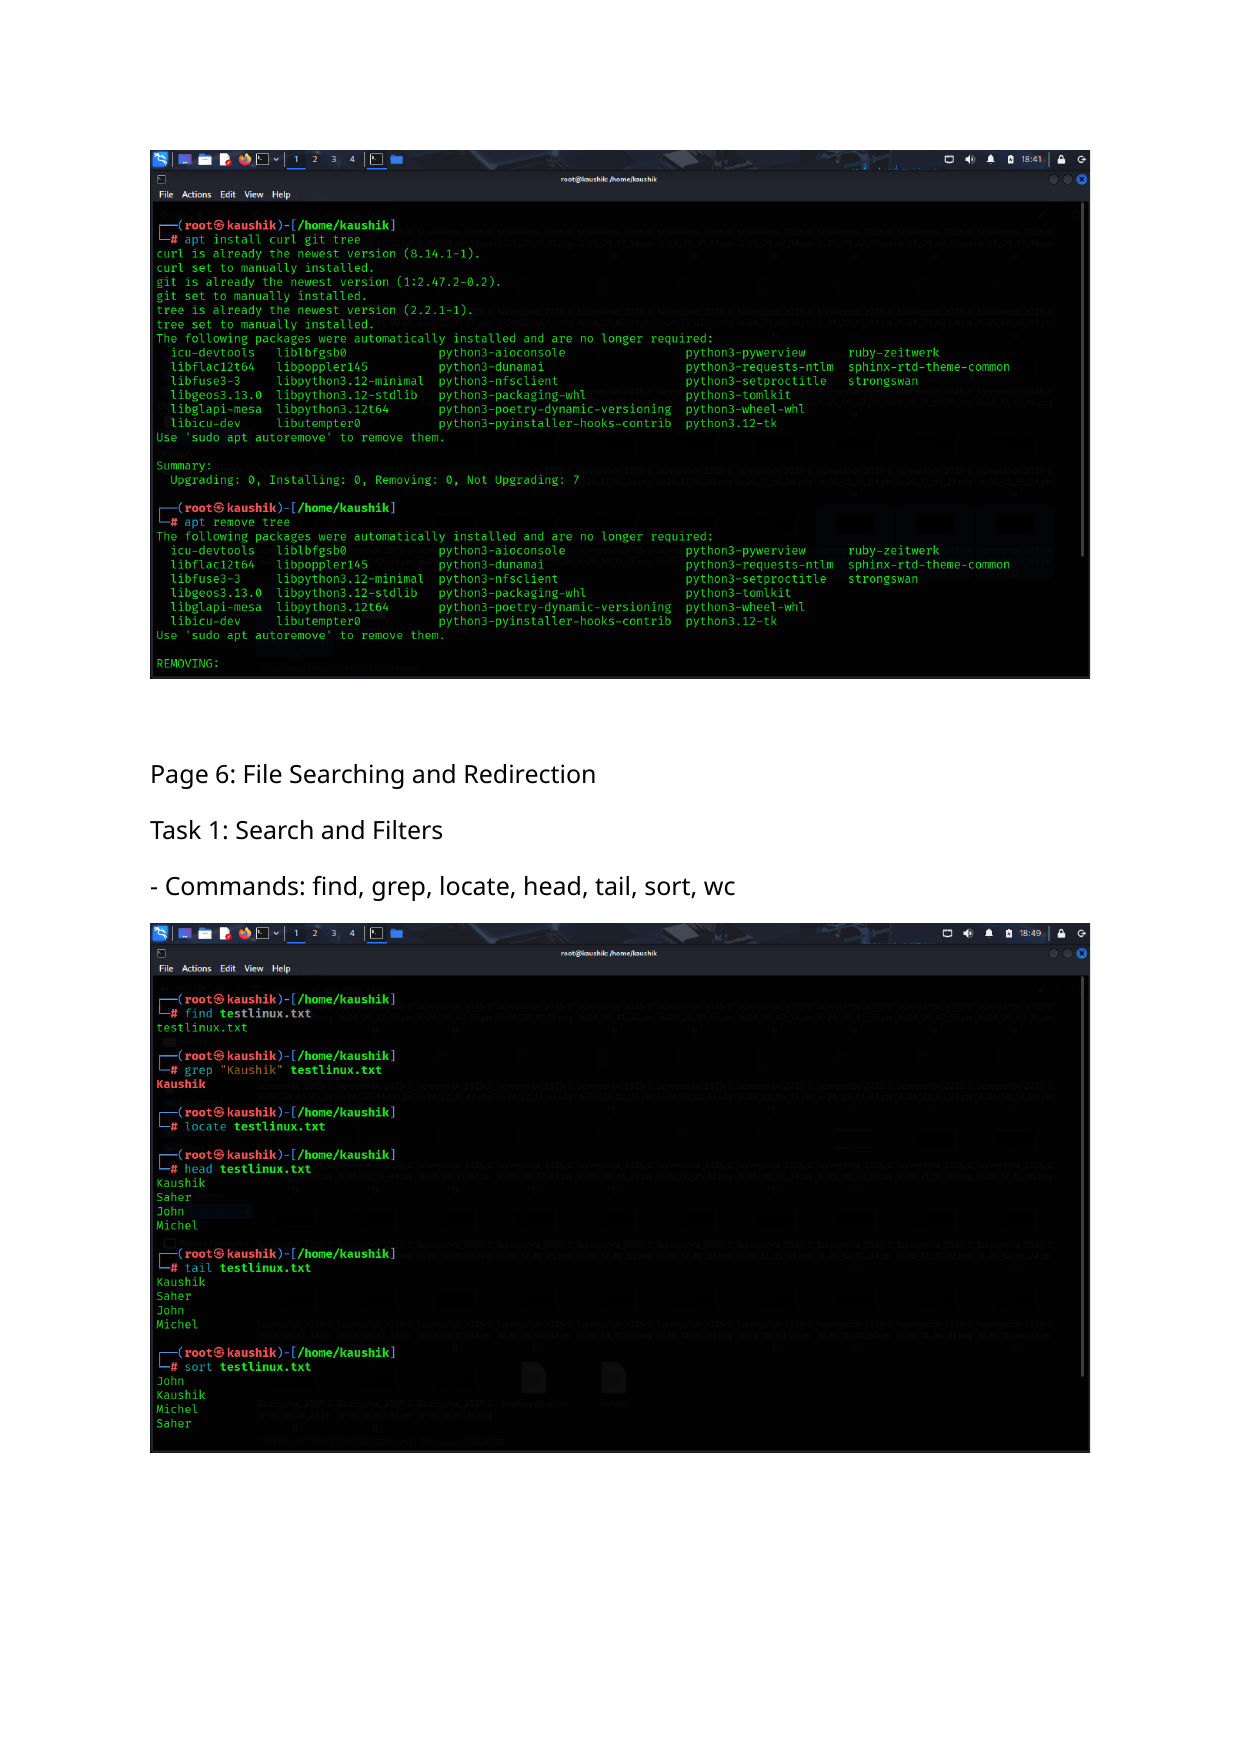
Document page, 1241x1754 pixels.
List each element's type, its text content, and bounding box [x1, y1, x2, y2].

text Task 1: Search and Filters [150, 812, 1090, 846]
picture [150, 923, 1091, 1453]
text - Commands: find, grep, locate, head, tail, sort, wc [150, 868, 1090, 902]
picture [150, 150, 1091, 679]
text Page 6: File Searching and Redirection [150, 756, 1090, 791]
